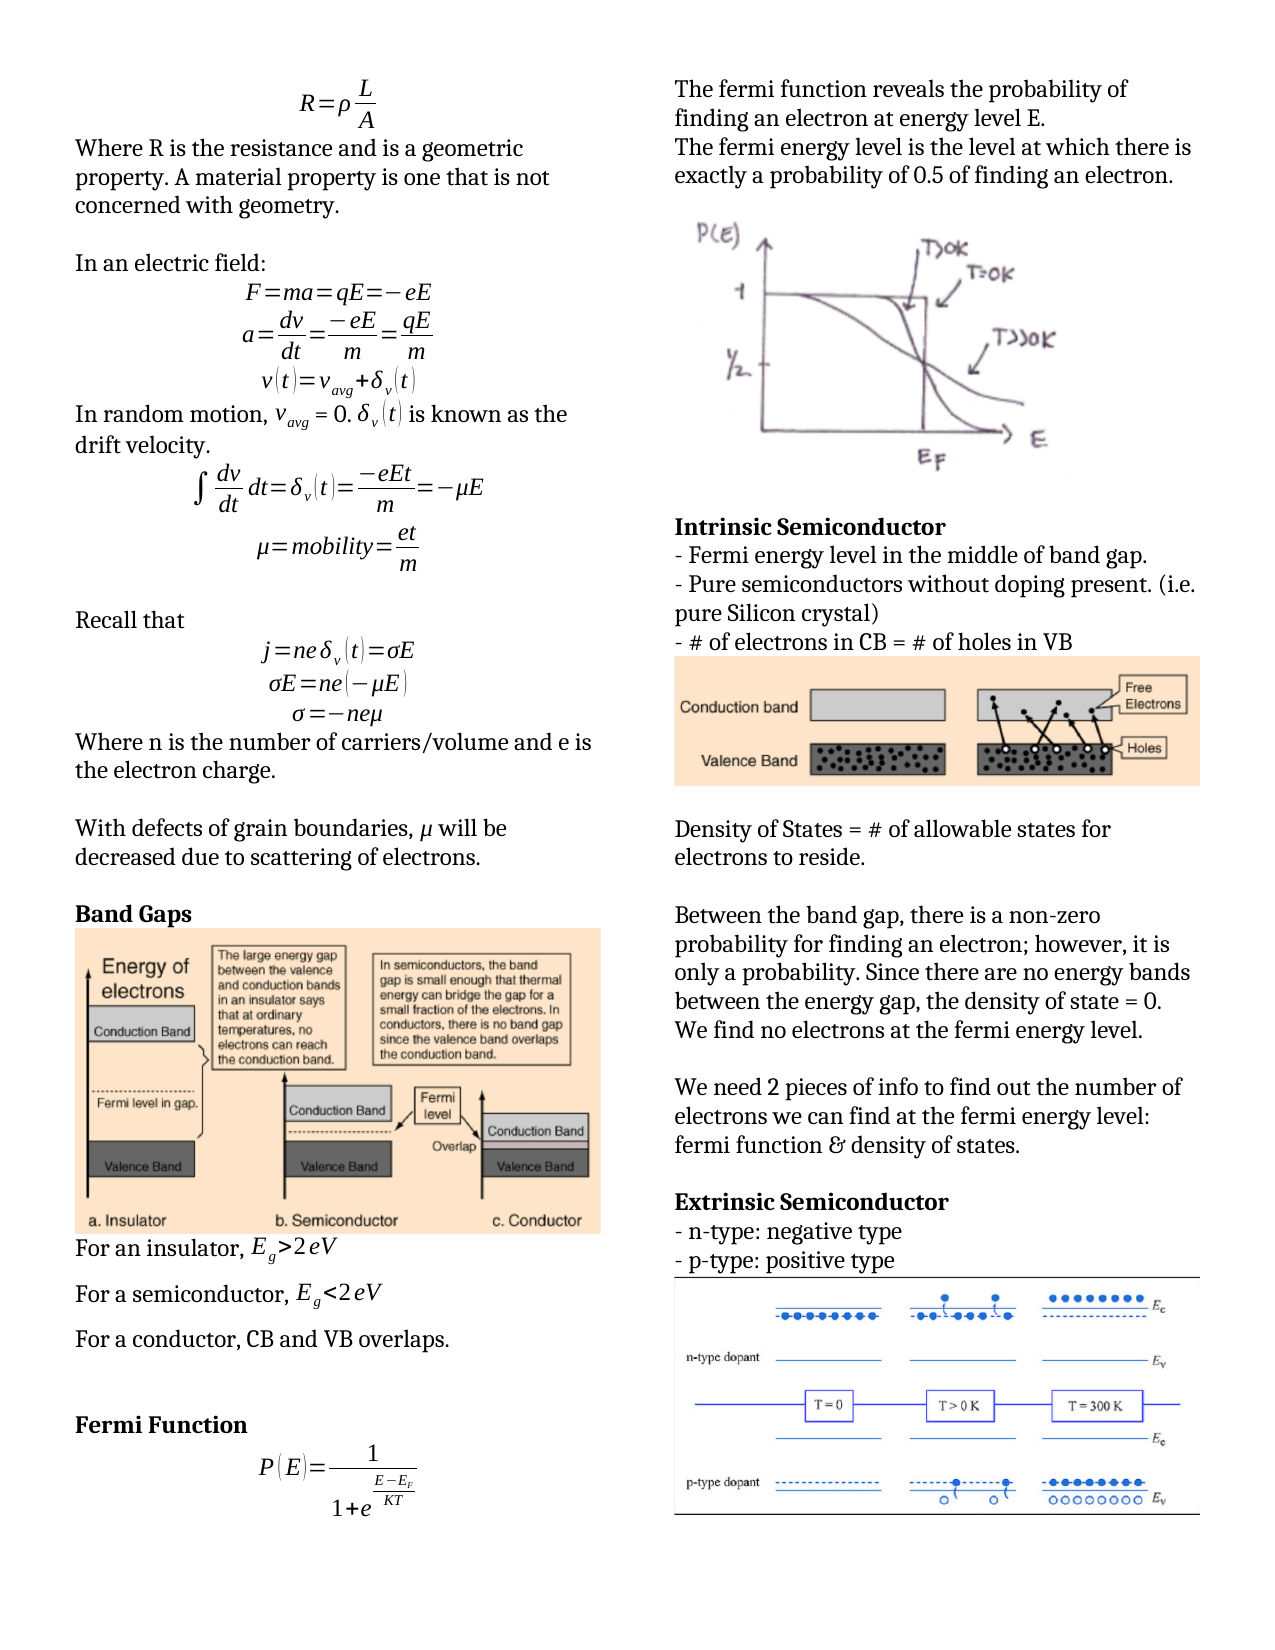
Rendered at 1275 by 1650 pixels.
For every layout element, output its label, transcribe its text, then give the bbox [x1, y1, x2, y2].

text Extrinsic Semiconductor [674, 1188, 1200, 1217]
text With defects of grain boundaries, will be decreased due to scattering of electrons. [75, 814, 601, 871]
text Between the band gap, there is a non-zero probability for finding an electron; however, it is only a probability. Since there are no energy bands between the energy gap, the density of state = 0. We find no electrons at the fermi energy level. [674, 901, 1200, 1044]
picture [674, 190, 1114, 484]
text Where R is the resistance and is a geometric property. A material property is one that is not concerned with geometry. [75, 134, 601, 220]
text The fermi energy level is the level at which there is exactly a probability of 0.5 of finding an electron. [674, 132, 1200, 190]
text - # of electrons in CB = # of holes in VB [674, 627, 1200, 656]
text - Fermi energy level in the middle of band gap. [674, 541, 1200, 570]
text Band Gaps [75, 900, 601, 928]
text Fermi Function [75, 1411, 601, 1439]
text In an electric field: [75, 249, 601, 278]
text For a semiconductor, [75, 1279, 601, 1310]
picture [674, 1274, 1200, 1516]
text For a conductor, CB and VB overlaps. [75, 1324, 601, 1353]
text We need 2 pieces of info to find out the number of electrons we can find at the fermi energy level: fermi function & density of states. [674, 1073, 1200, 1159]
picture [75, 928, 601, 1234]
text For an insulator, [75, 1234, 601, 1264]
picture [674, 656, 1200, 786]
text Intrinsic Semiconductor [674, 512, 1200, 541]
text Recall that [75, 606, 601, 635]
text The fermi function reveals the probability of finding an electron at energy level E. [674, 75, 1200, 132]
text Density of States = # of allowable states for electrons to reside. [674, 814, 1200, 872]
text - Pure semiconductors without doping present. (i.e. pure Silicon crystal) [674, 570, 1200, 627]
text - p-type: positive type [674, 1246, 1200, 1274]
text - n-type: negative type [674, 1217, 1200, 1246]
text In random motion, = 0. is known as the drift velocity. [75, 398, 601, 460]
text Where n is the number of carriers/volume and e is the electron charge. [75, 727, 601, 785]
